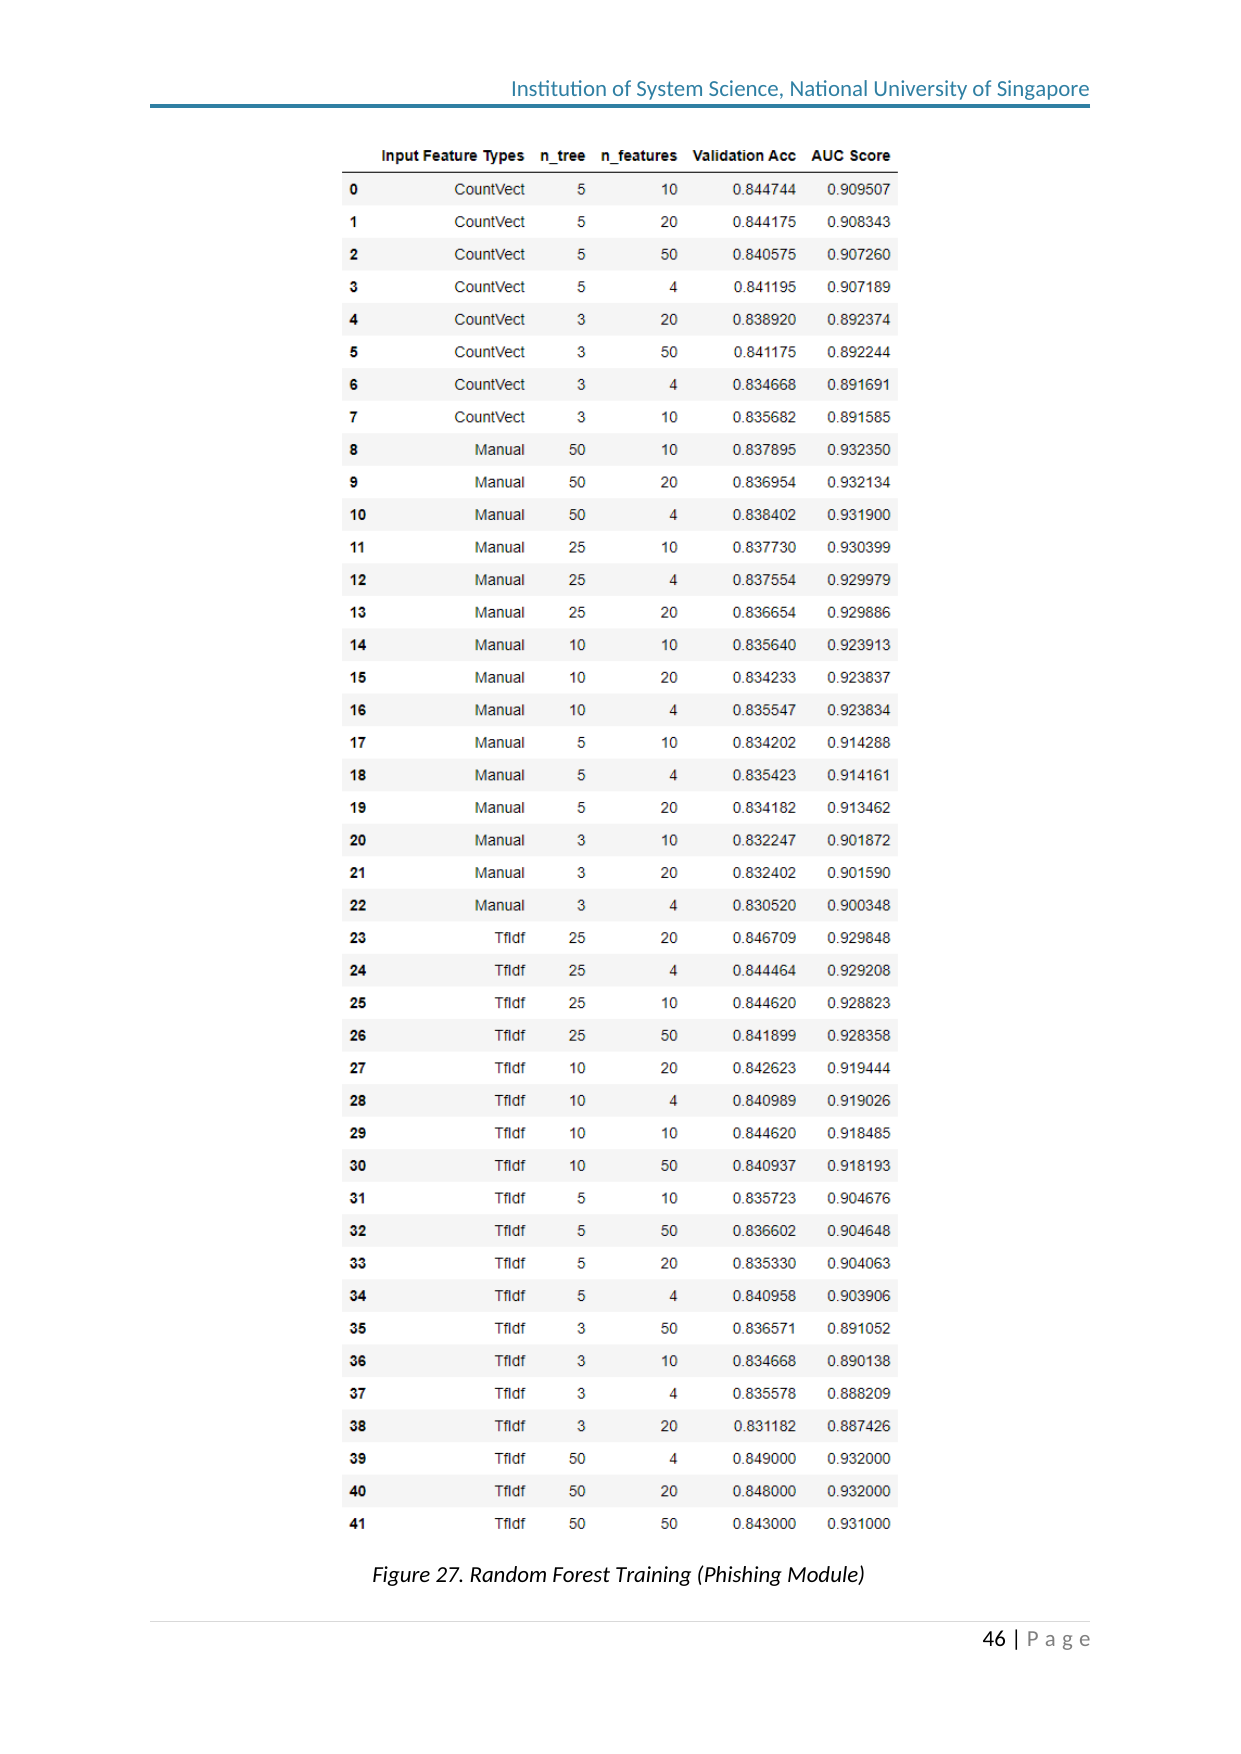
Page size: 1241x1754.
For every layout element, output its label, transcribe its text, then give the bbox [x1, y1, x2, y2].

picture [341, 150, 899, 1530]
text Figure 27. Random Forest Training (Phishing Module) [150, 1560, 1090, 1588]
